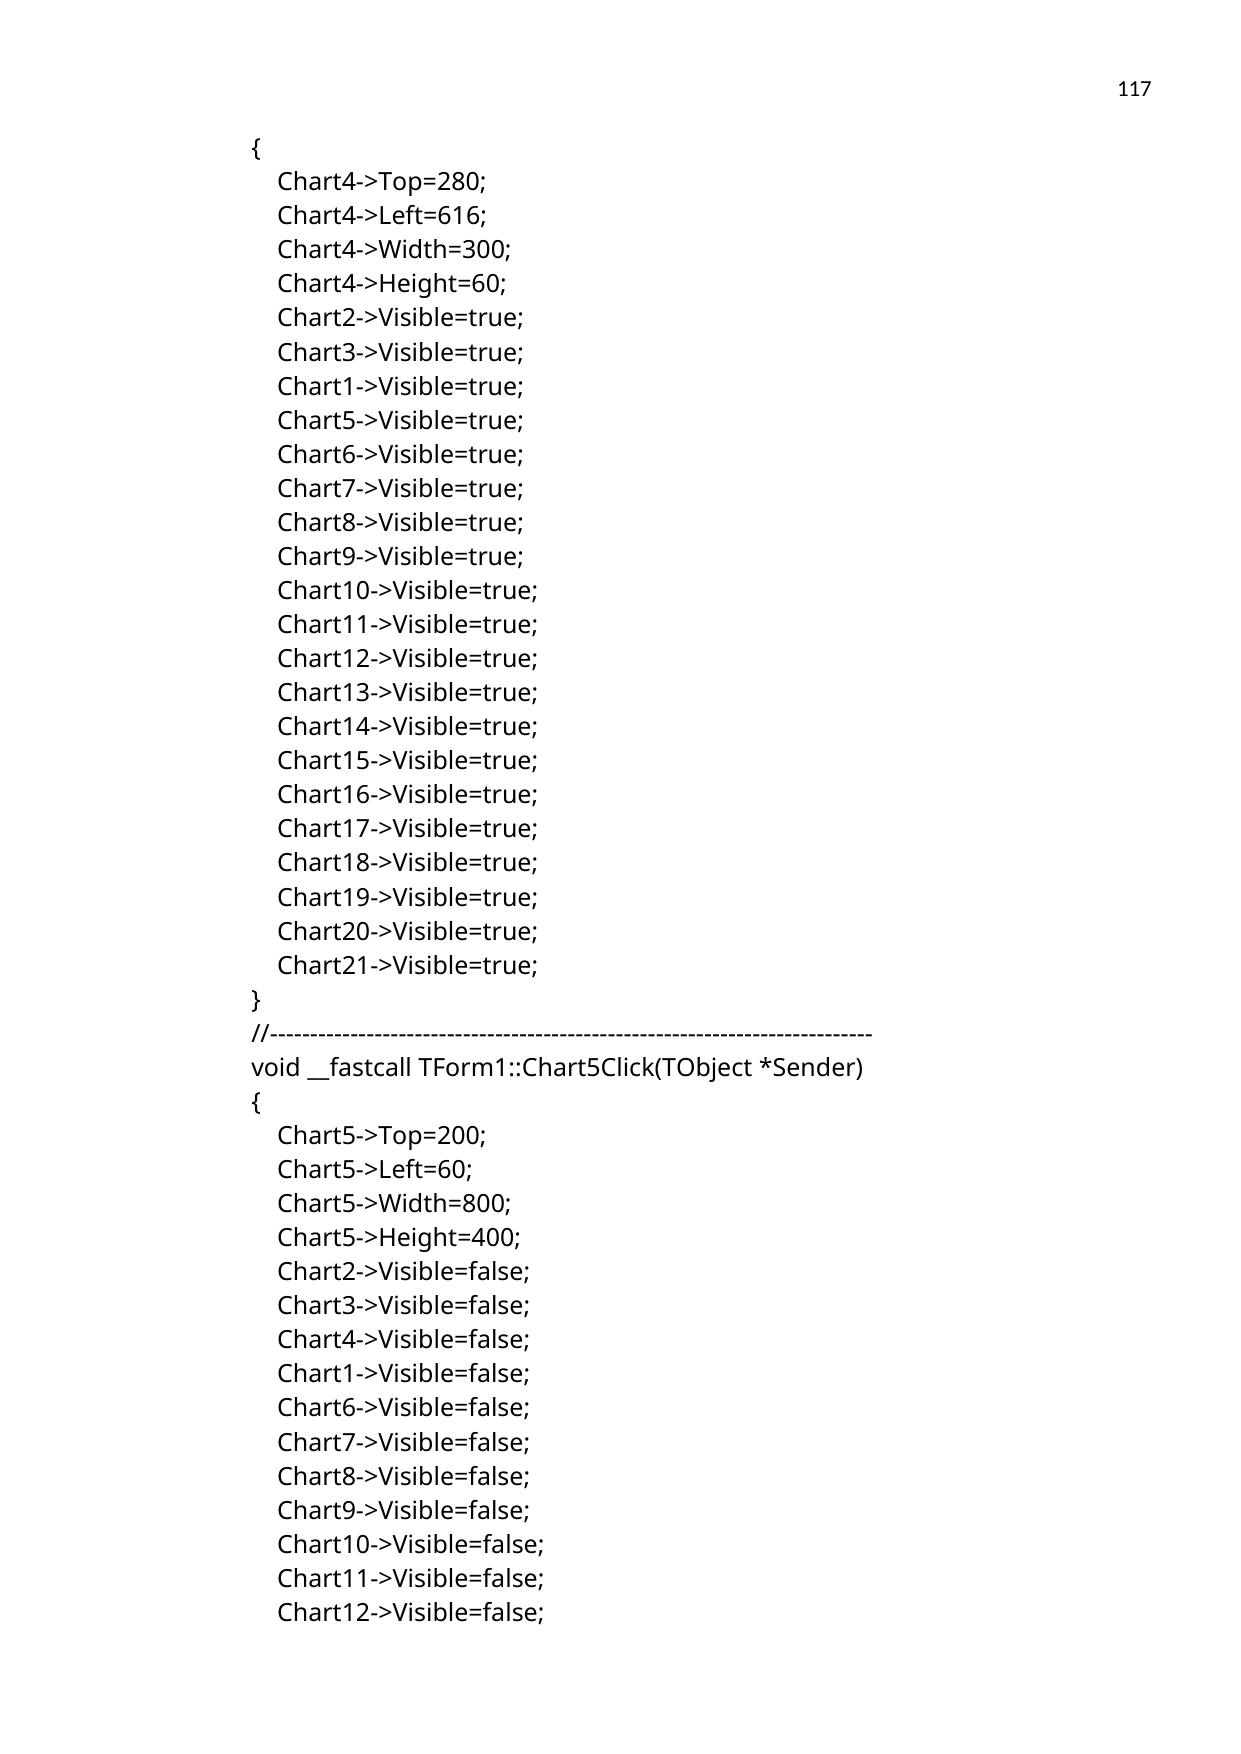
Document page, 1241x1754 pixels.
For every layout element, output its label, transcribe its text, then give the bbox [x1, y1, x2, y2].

text Chart20->Visible=true; [177, 913, 1152, 947]
text Chart10->Visible=false; [177, 1526, 1152, 1560]
text Chart4->Visible=false; [177, 1322, 1152, 1356]
text Chart18->Visible=true; [177, 845, 1152, 879]
text Chart7->Visible=false; [177, 1424, 1152, 1458]
text Chart3->Visible=false; [177, 1288, 1152, 1322]
text //--------------------------------------------------------------------------- [177, 1015, 1152, 1049]
text Chart8->Visible=true; [177, 504, 1152, 538]
text Chart9->Visible=true; [177, 538, 1152, 573]
text Chart5->Top=200; [177, 1118, 1152, 1152]
text Chart1->Visible=true; [177, 368, 1152, 402]
text Chart6->Visible=false; [177, 1390, 1152, 1424]
text Chart5->Left=60; [177, 1152, 1152, 1186]
text Chart2->Visible=false; [177, 1254, 1152, 1288]
text Chart5->Visible=true; [177, 402, 1152, 436]
text Chart15->Visible=true; [177, 743, 1152, 777]
text Chart6->Visible=true; [177, 436, 1152, 470]
text { [177, 130, 1152, 164]
text Chart1->Visible=false; [177, 1356, 1152, 1390]
text Chart16->Visible=true; [177, 777, 1152, 811]
text Chart7->Visible=true; [177, 470, 1152, 504]
text Chart12->Visible=false; [177, 1594, 1152, 1628]
text Chart2->Visible=true; [177, 300, 1152, 334]
text Chart4->Width=300; [177, 232, 1152, 266]
text Chart11->Visible=true; [177, 607, 1152, 641]
text Chart5->Width=800; [177, 1186, 1152, 1220]
text Chart3->Visible=true; [177, 334, 1152, 368]
text Chart4->Left=616; [177, 198, 1152, 232]
text Chart19->Visible=true; [177, 879, 1152, 913]
text Chart21->Visible=true; [177, 947, 1152, 981]
text Chart17->Visible=true; [177, 811, 1152, 845]
text Chart11->Visible=false; [177, 1560, 1152, 1594]
text Chart13->Visible=true; [177, 675, 1152, 709]
text Chart14->Visible=true; [177, 709, 1152, 743]
text Chart4->Top=280; [177, 164, 1152, 198]
text Chart5->Height=400; [177, 1220, 1152, 1254]
text } [177, 981, 1152, 1015]
text Chart8->Visible=false; [177, 1458, 1152, 1492]
text Chart12->Visible=true; [177, 641, 1152, 675]
text void __fastcall TForm1::Chart5Click(TObject *Sender) [177, 1049, 1152, 1083]
text { [177, 1083, 1152, 1118]
text Chart4->Height=60; [177, 266, 1152, 300]
text Chart9->Visible=false; [177, 1492, 1152, 1526]
text Chart10->Visible=true; [177, 573, 1152, 607]
